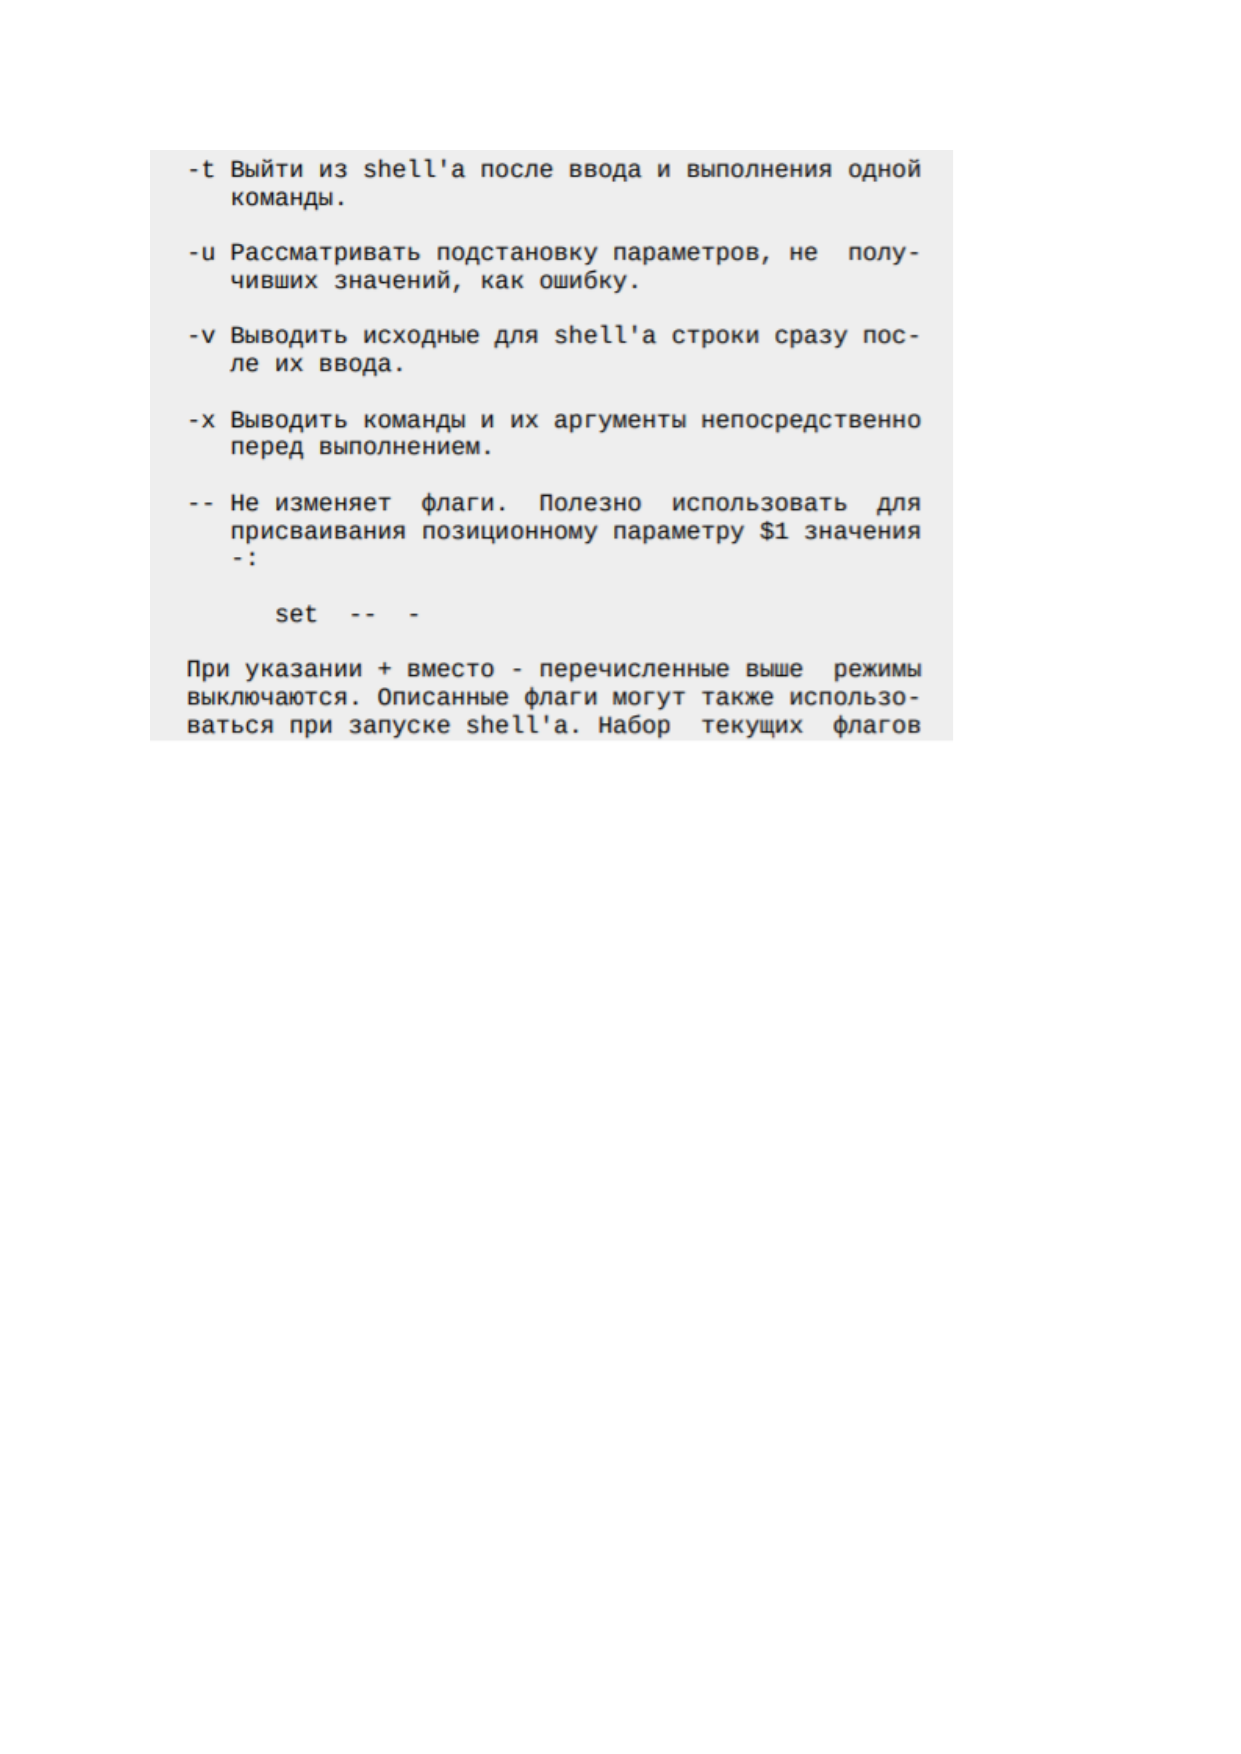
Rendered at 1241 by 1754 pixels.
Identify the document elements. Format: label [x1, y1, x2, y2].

picture [150, 150, 954, 758]
